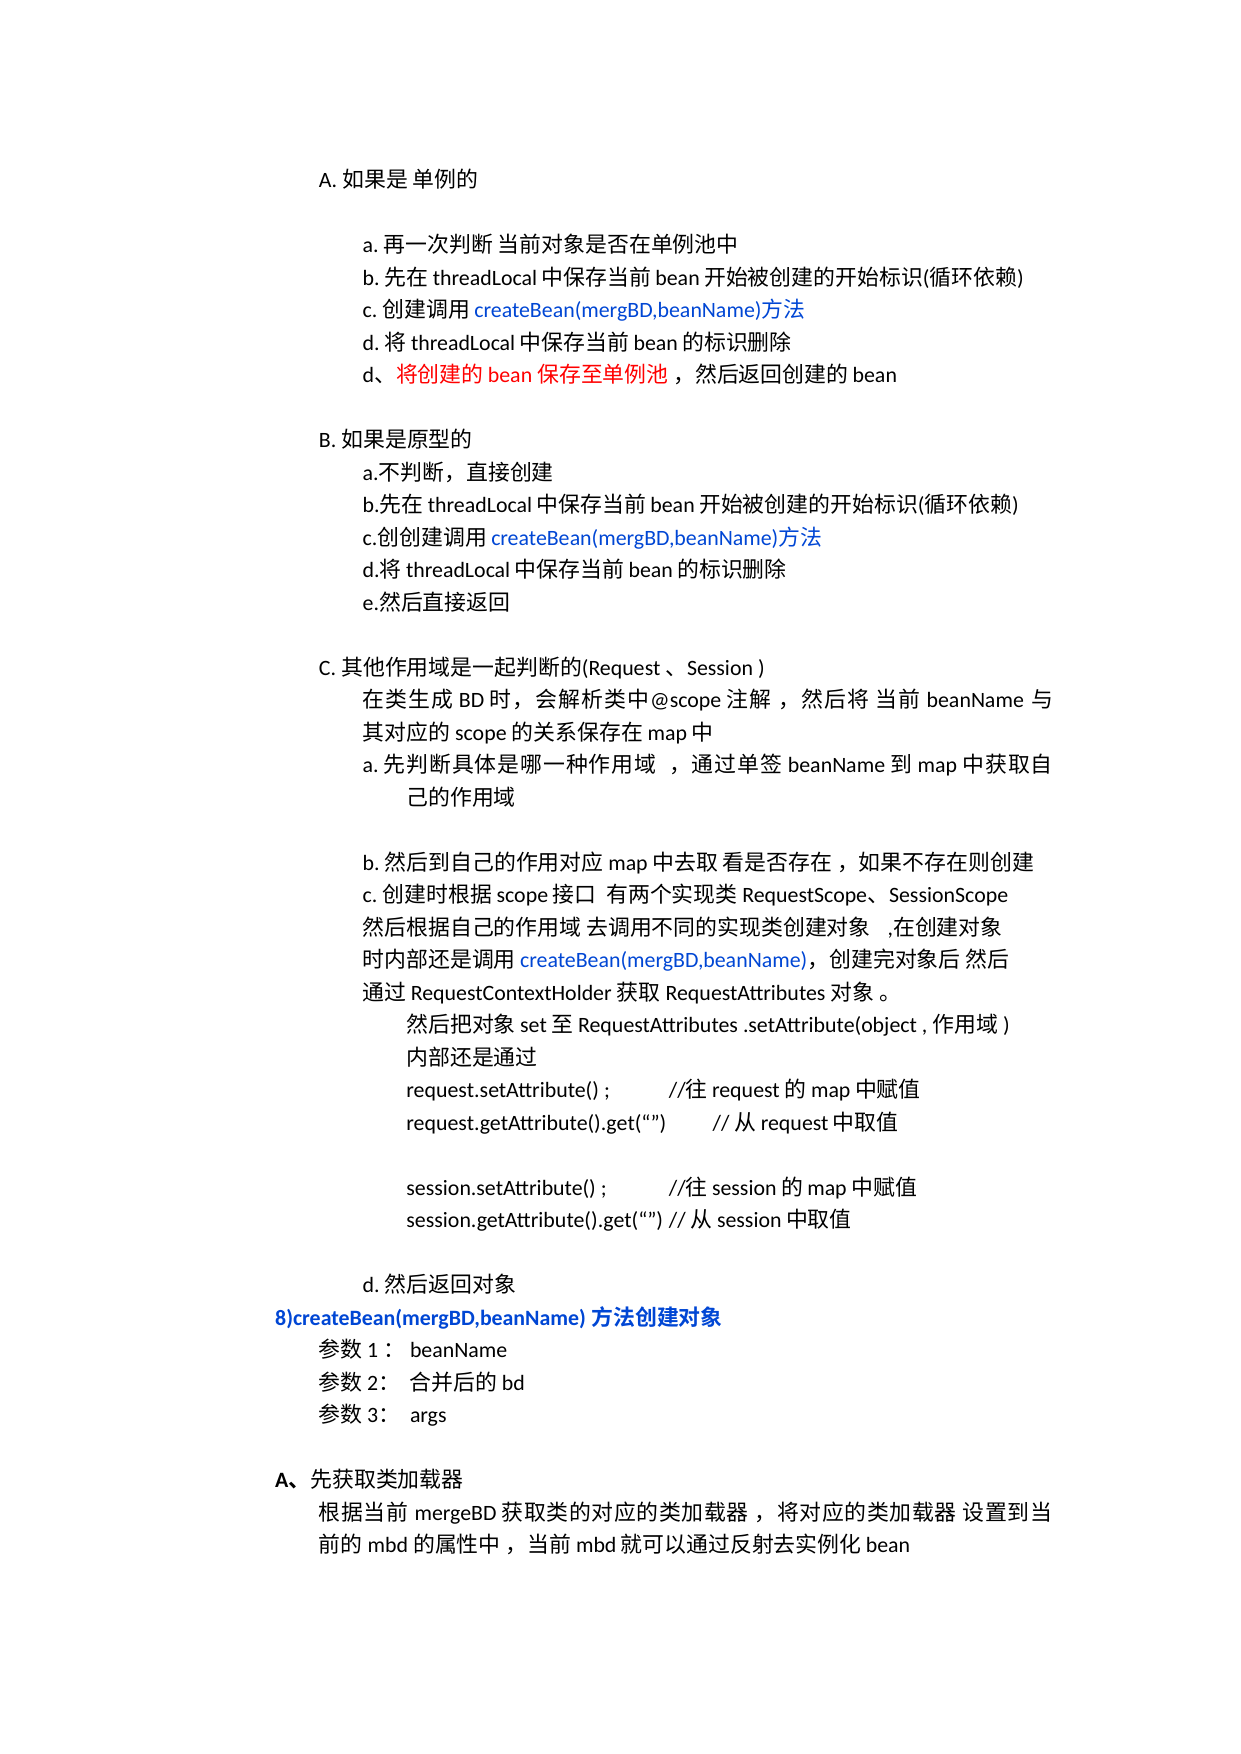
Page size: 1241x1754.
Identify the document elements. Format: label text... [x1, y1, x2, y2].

list request.setAttribute() ; //往request 的map中赋值 [362, 1072, 1053, 1104]
list 然后到自己的作用对应 map中去取 看是否存在 ，如果不存在则创建 [319, 844, 1053, 877]
list 8)createBean(mergBD,beanName) 方法创建对象 [275, 1299, 1053, 1332]
list A、先获取类加载器 [275, 1462, 1053, 1494]
list session.setAttribute() ; //往session的map中赋值 [362, 1169, 1053, 1202]
list 创建调用createBean(mergBD,beanName)方法 [319, 292, 1053, 324]
list 再一次判断 当前对象是否在单例池中 [319, 227, 1053, 259]
list 在类生成BD时，会解析类中@scope注解 ，然后将 当前beanName 与 其对应的 scope 的关系保存在 map中 [319, 682, 1053, 747]
list 然后把对象set至 RequestAttributes .setAttribute(object , 作用域 ) [362, 1007, 1053, 1039]
list 如果是原型的 [319, 422, 1053, 454]
list 参数1 ： beanName [231, 1332, 1053, 1364]
list 如果是 单例的 [319, 162, 1053, 194]
list 参数2： 合并后的bd [231, 1364, 1053, 1397]
list b.先在threadLocal中保存当前bean开始被创建的开始标识(循环依赖) [362, 487, 1053, 519]
list c.创创建调用createBean(mergBD,beanName)方法 [319, 519, 1053, 552]
list 然后返回对象 [319, 1267, 1053, 1299]
list session.getAttribute().get(“”) // 从session中取值 [362, 1202, 1053, 1234]
list d、将创建的bean 保存至单例池 ，然后返回创建的bean [319, 357, 1053, 389]
list 将threadLocal中保存当前bean的标识删除 [319, 324, 1053, 357]
list 创建时根据 scope接口 有两个实现类 RequestScope、SessionScope 然后根据自己的作用域 去调用不同的实现类创建对象 ,在创建对象 时内部还是调用createBean(mergBD,beanName)，创建完对象后 然后 通过RequestContextHolder 获取 RequestAttributes 对象 。 [319, 877, 1053, 1007]
list 内部还是通过 [362, 1039, 1053, 1072]
list 先判断具体是哪一种作用域 ，通过单签beanName到map中获取自 己的作用域 [319, 747, 1053, 812]
list 参数3： args [231, 1397, 1053, 1429]
list request.getAttribute().get(“”) // 从request中取值 [362, 1104, 1053, 1137]
list 其他作用域是一起判断的(Request 、Session ) [319, 649, 1053, 682]
list 根据当前 mergeBD获取类的对应的类加载器 ，将对应的类加载器 设置到当前的 mbd 的属性中 ，当前 mbd就可以通过反射去实例化bean [319, 1494, 1053, 1559]
list 先在threadLocal中保存当前bean开始被创建的开始标识(循环依赖) [319, 259, 1053, 292]
list d.将threadLocal中保存当前bean的标识删除 [362, 552, 1053, 584]
list e.然后直接返回 [319, 584, 1053, 617]
list a.不判断，直接创建 [362, 454, 1053, 487]
